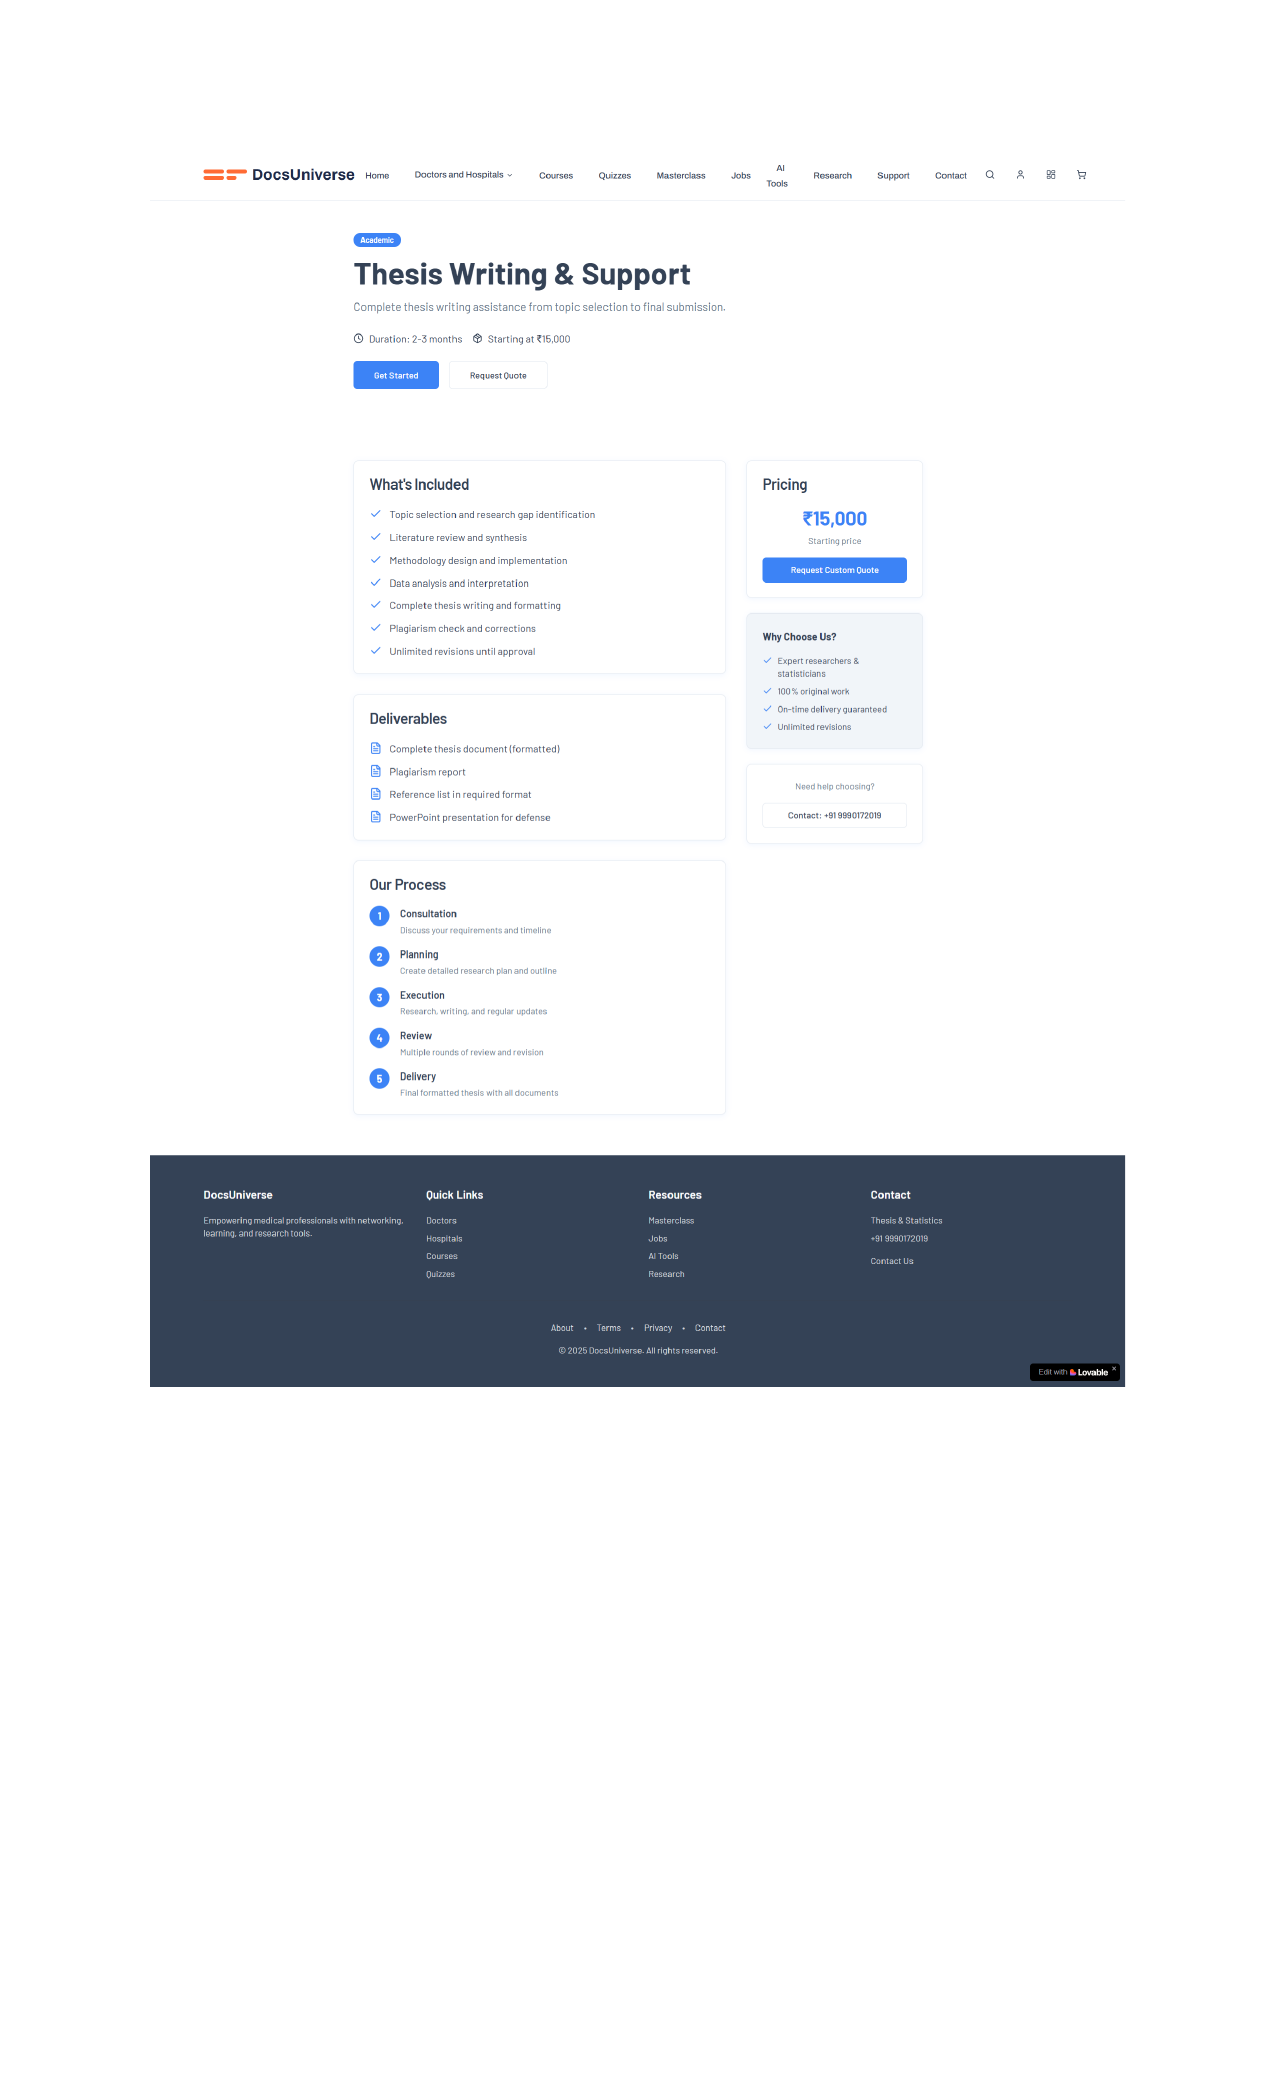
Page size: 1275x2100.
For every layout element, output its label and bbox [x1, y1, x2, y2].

picture [150, 150, 1125, 1388]
